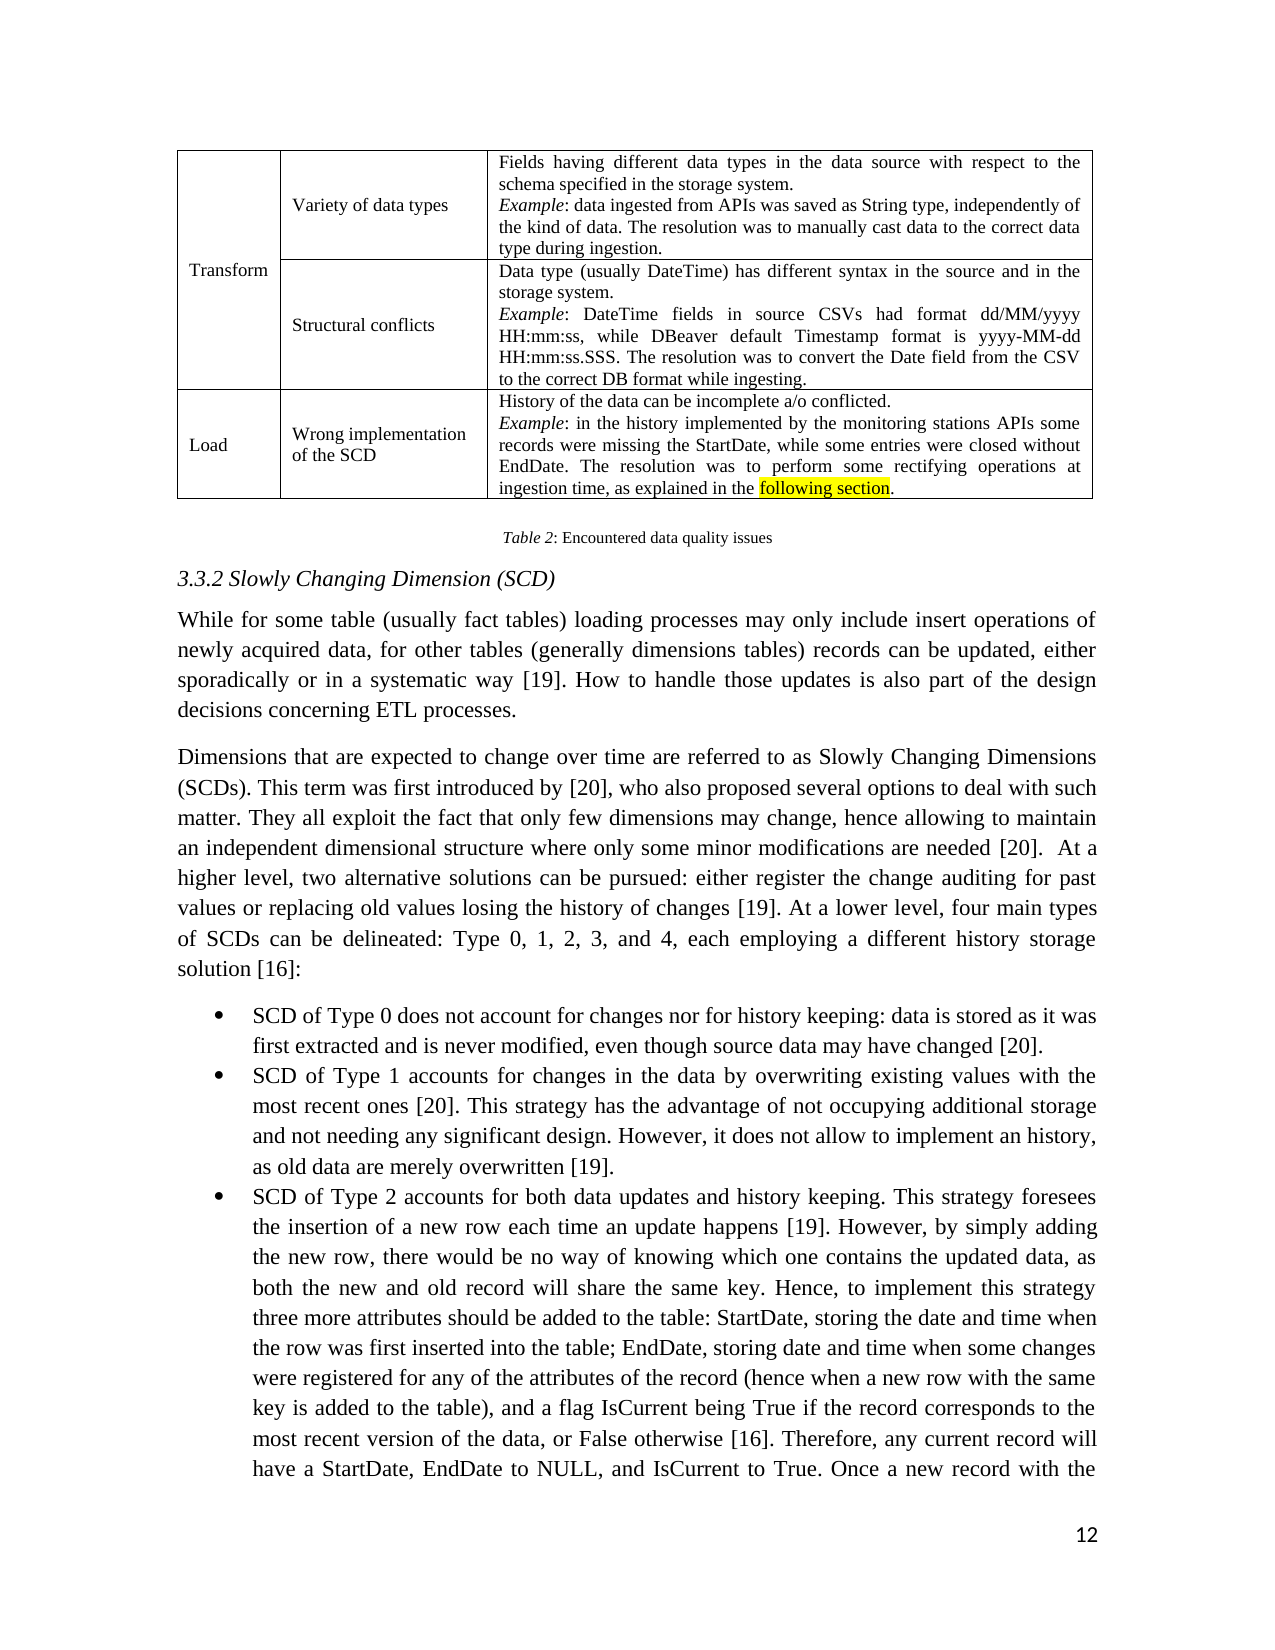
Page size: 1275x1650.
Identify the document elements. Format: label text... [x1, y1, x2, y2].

text 3.3.2 Slowly Changing Dimension (SCD) [177, 565, 1098, 591]
list SCD of Type 0 does not account for changes nor for history keeping: data is stored as it was first extracted and is never modified, even though source data may have changed . [215, 1002, 1098, 1058]
table_cell History of the data can be incomplete a/o conflicted. Example: in the history implemented by the monitoring stations APIs some records were missing the StartDate, while some entries were closed without EndDate. The resolution was to perform some rectifying operations at ingestion time, as explained in the following section. [488, 390, 1092, 498]
table_cell Fields having different data types in the data source with respect to the schema specified in the storage system. Example: data ingested from APIs was saved as String type, independently of the kind of data. The resolution was to manually cast data to the correct data type during ingestion. [488, 151, 1092, 259]
table_cell Data type (usually DateTime) has different syntax in the source and in the storage system. Example: DateTime fields in source CSVs had format dd/MM/yyyy HH:mm:ss, while DBeaver default Timestamp format is yyyy-MM-dd HH:mm:ss.SSS. The resolution was to convert the Date field from the CSV to the correct DB format while ingesting. [488, 260, 1092, 389]
text Dimensions that are expected to change over time are referred to as Slowly Changing Dimensions (SCDs). This term was first introduced by , who also proposed several options to deal with such matter. They all exploit the fact that only few dimensions may change, hence allowing to maintain an independent dimensional structure where only some minor modifications are needed. At a higher level, two alternative solutions can be pursued: either register the change auditing for past values or replacing old values losing the history of changes . At a lower level, four main types of SCDs can be delineated: Type 0, 1, 2, 3, and 4, each employing a different history storage solution : [177, 743, 1098, 981]
text While for some table (usually fact tables) loading processes may only include insert operations of newly acquired data, for other tables (generally dimensions tables) records can be updated, either sporadically or in a systematic way . How to handle those updates is also part of the design decisions concerning ETL processes. [177, 606, 1098, 723]
table_cell Transform [178, 151, 280, 389]
table_cell Structural conflicts [281, 260, 487, 389]
table_cell Wrong implementation of the SCD [281, 390, 487, 498]
table_cell Variety of data types [281, 151, 487, 259]
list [215, 1183, 1098, 1481]
table_cell Load [178, 390, 280, 498]
list SCD of Type 1 accounts for changes in the data by overwriting existing values with the most recent ones. This strategy has the advantage of not occupying additional storage and not needing any significant design. However, it does not allow to implement an history, as old data are merely overwritten . [215, 1062, 1098, 1179]
text Table 2: Encountered data quality issues [177, 528, 1098, 547]
